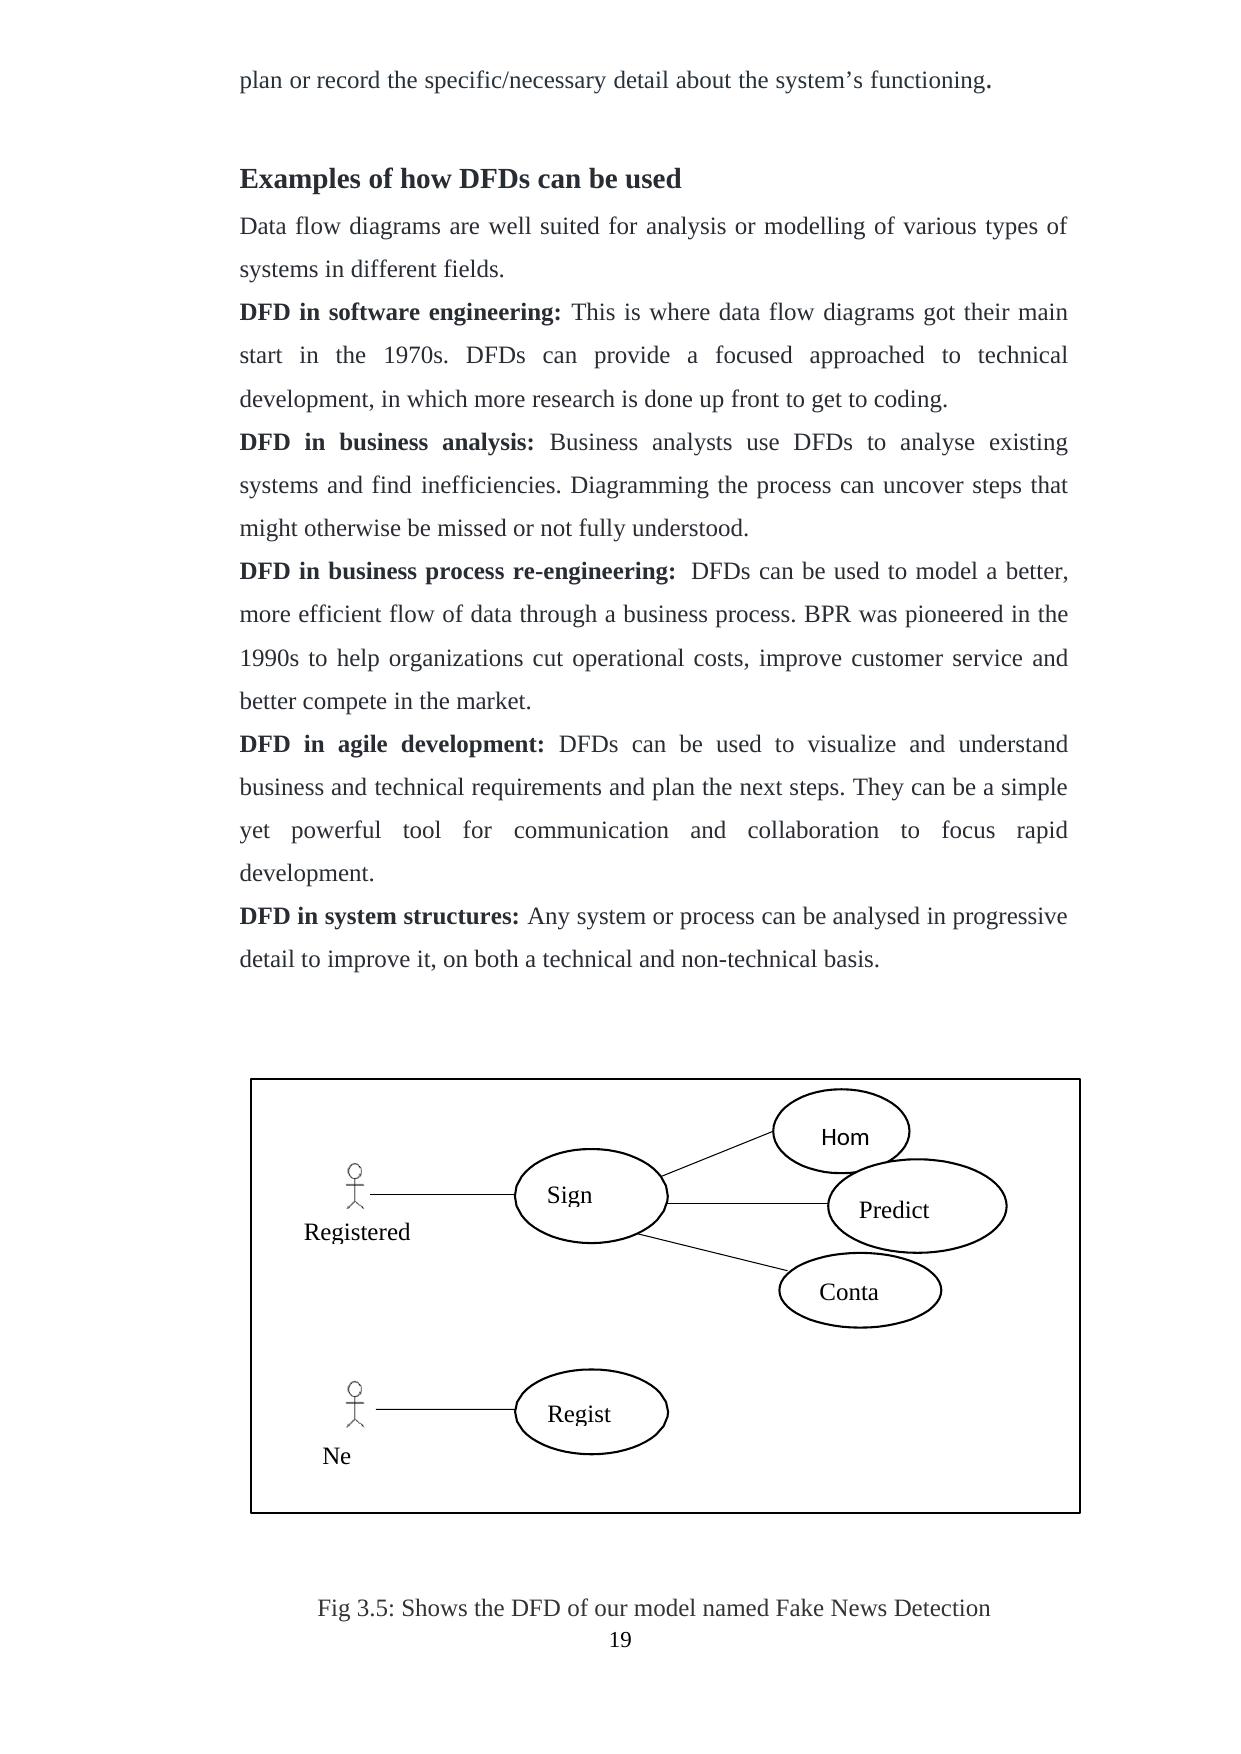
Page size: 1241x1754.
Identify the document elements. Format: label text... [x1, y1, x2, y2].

text DFD in business process re-engineering: DFDs can be used to model a better, more efficient flow of data through a business process. BPR was pioneered in the 1990s to help organizations cut operational costs, improve customer service and better compete in the market. [239, 556, 1069, 714]
picture [319, 1158, 390, 1209]
text DFD in business analysis: Business analysts use DFDs to analyse existing systems and find inefficiencies. Diagramming the process can uncover steps that might otherwise be missed or not fully understood. [239, 427, 1069, 542]
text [239, 59, 1047, 96]
text DFD in software engineering: This is where data flow diagrams got their main start in the 1970s. DFDs can provide a focused approached to technical development, in which more research is done up front to get to coding. [239, 297, 1069, 412]
text Data flow diagrams are well suited for analysis or modelling of various types of systems in different fields. [239, 211, 1069, 283]
text DFD in agile development: DFDs can be used to visualize and understand business and technical requirements and plan the next steps. They can be a simple yet powerful tool for communication and collaboration to focus rapid development. [239, 729, 1068, 887]
text Examples of how DFDs can be used [239, 161, 1181, 195]
picture [319, 1376, 390, 1433]
text DFD in system structures: Any system or process can be analysed in progressive detail to improve it, on both a technical and non-technical basis. [239, 901, 1069, 973]
text Fig 3.5: Shows the DFD of our model named Fake News Detection [238, 1593, 1069, 1622]
